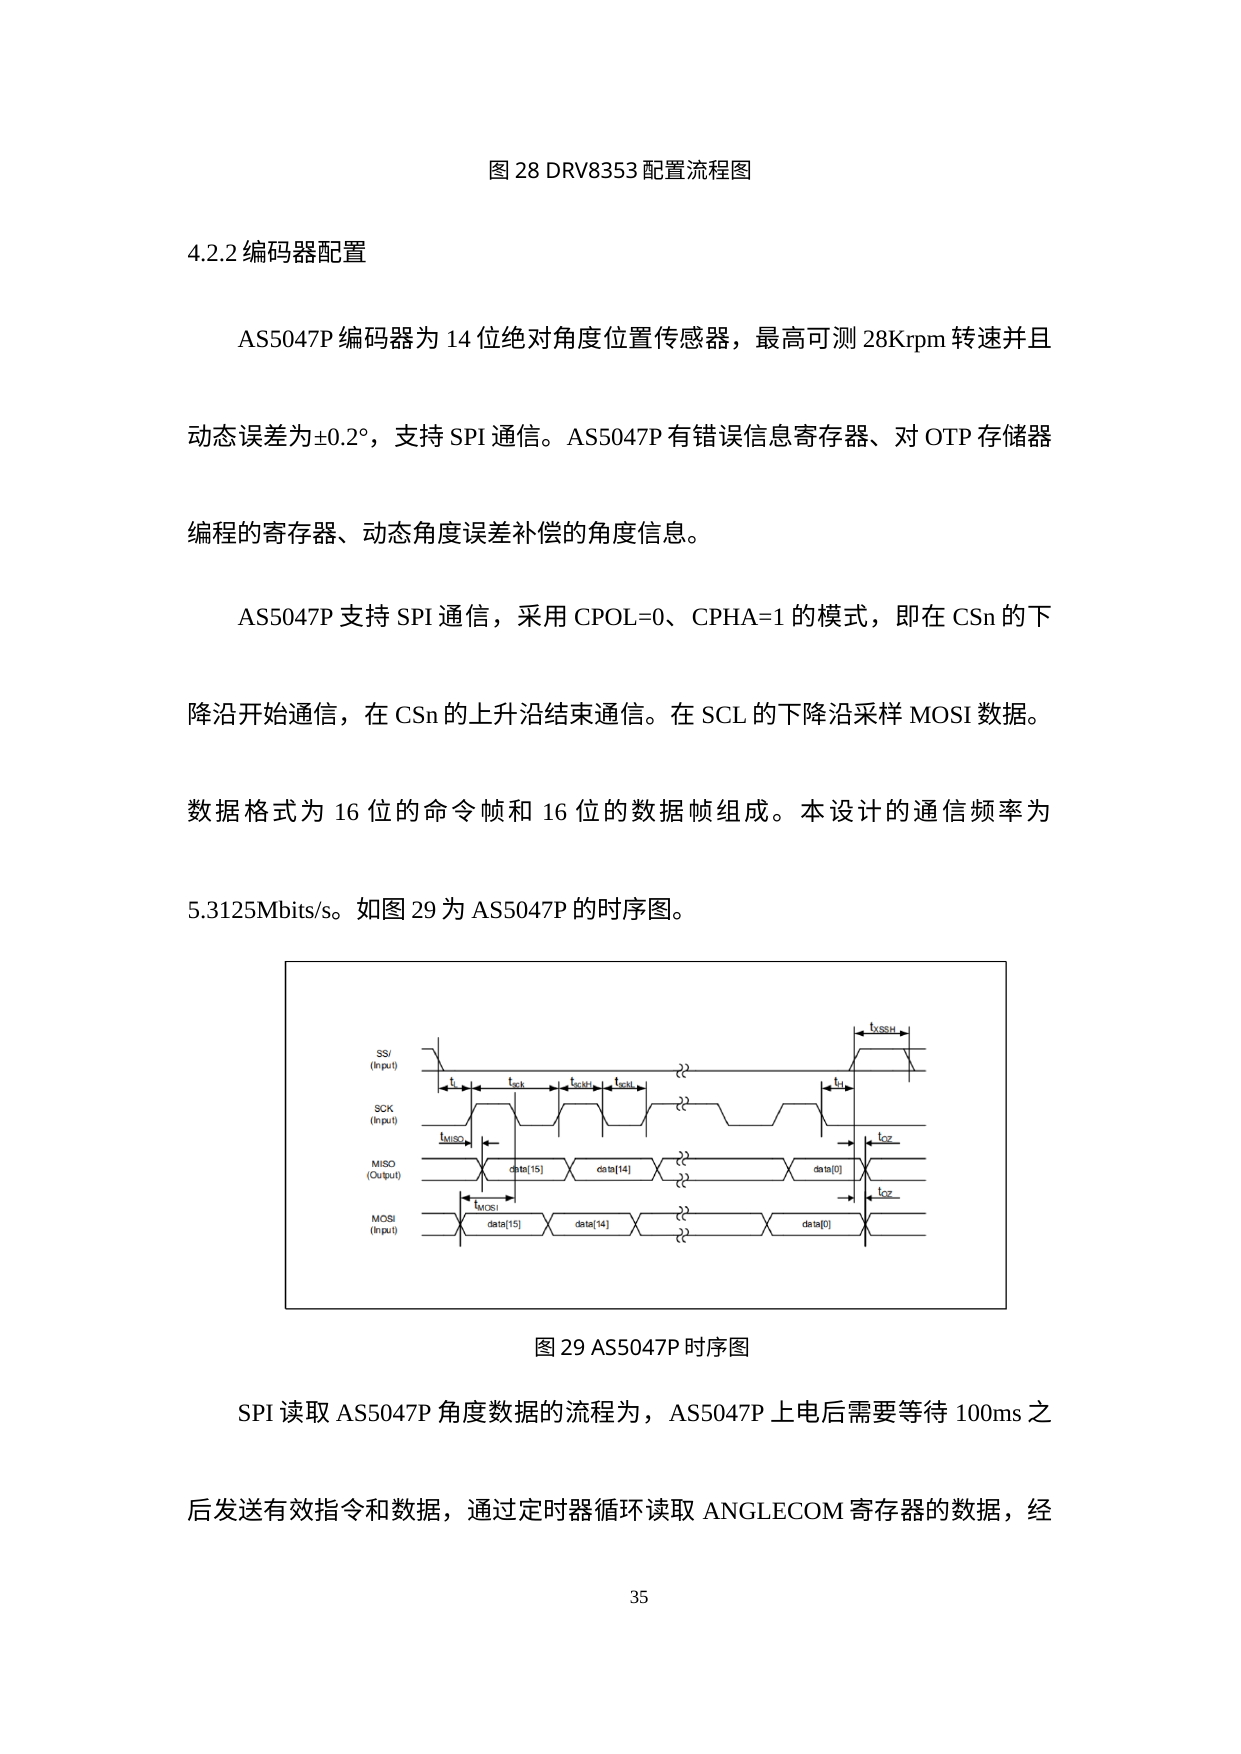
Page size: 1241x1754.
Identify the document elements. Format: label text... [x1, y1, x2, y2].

text 图29 AS5047P时序图 [187, 1330, 1053, 1362]
picture [280, 958, 1011, 1313]
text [187, 1378, 1053, 1541]
text AS5047P支持SPI通信，采用CPOL=0、CPHA=1的模式，即在CSn的下降沿开始通信，在CSn的上升沿结束通信。在SCL的下降沿采样MOSI数据。数据格式为16位的命令帧和16位的数据帧组成。本设计的通信频率为5.3125Mbits/s。如图29为AS5047P的时序图。 [187, 582, 1053, 940]
subtitle 4.2.2编码器配置 [187, 218, 1053, 283]
text 图28 DRV8353配置流程图 [187, 153, 1053, 186]
text AS5047P编码器为14位绝对角度位置传感器，最高可测28Krpm转速并且动态误差为±0.2°，支持SPI通信。AS5047P有错误信息寄存器、对OTP存储器编程的寄存器、动态角度误差补偿的角度信息。 [187, 304, 1053, 564]
